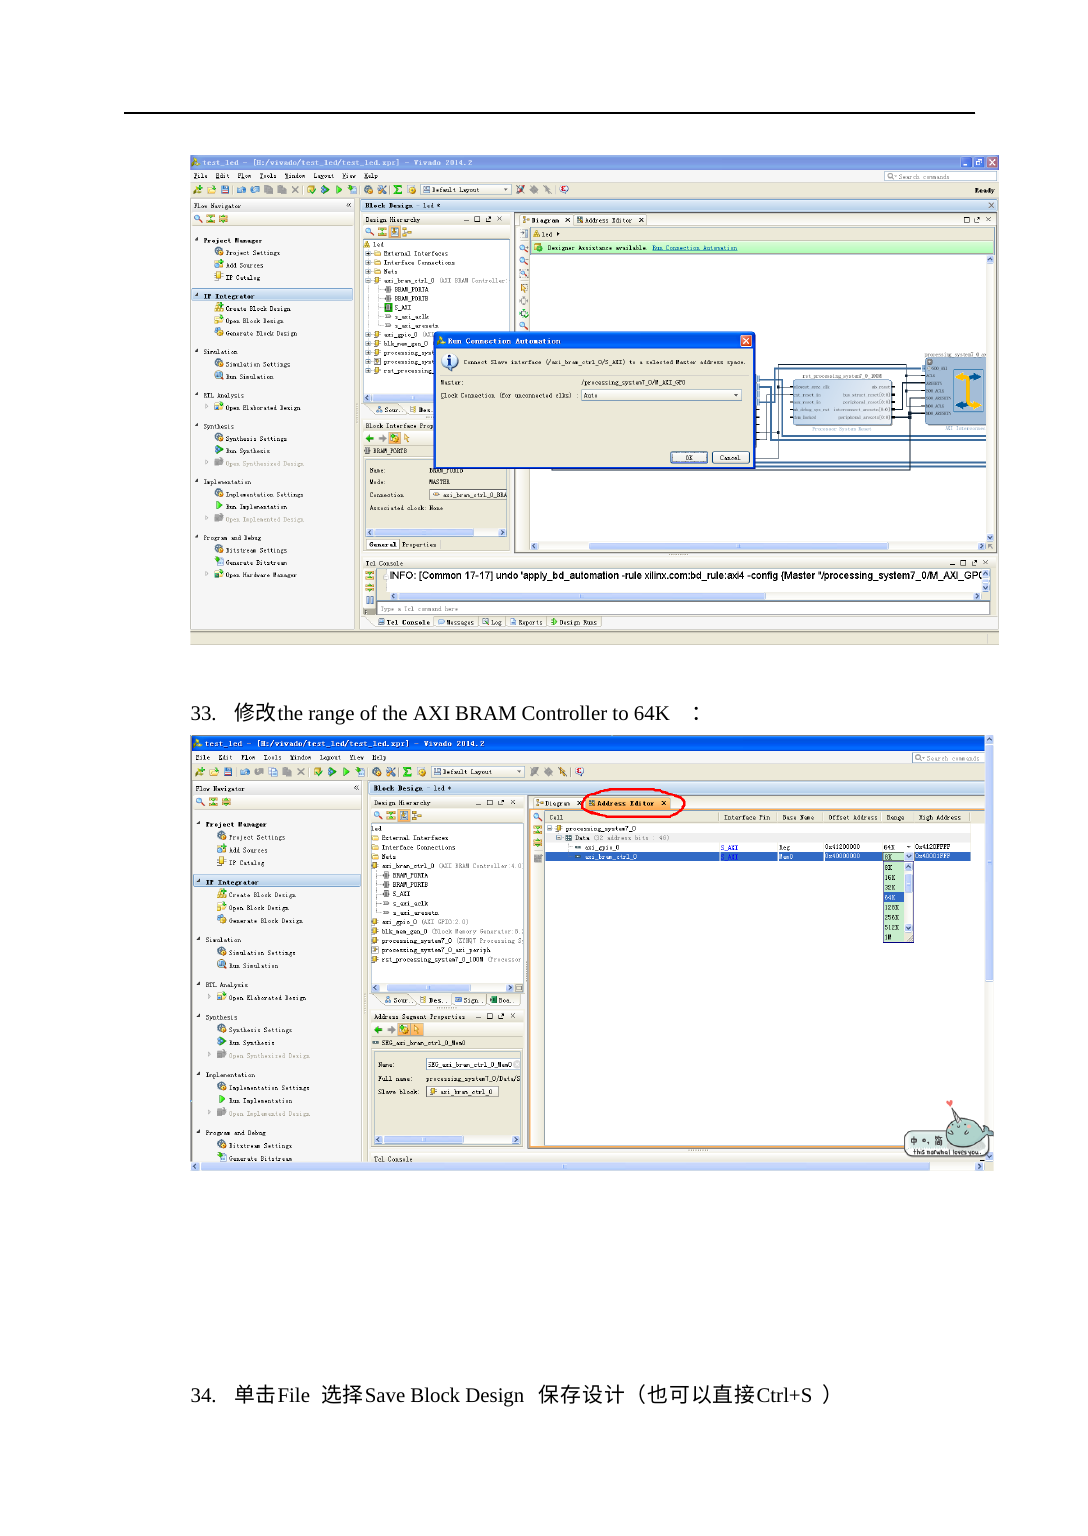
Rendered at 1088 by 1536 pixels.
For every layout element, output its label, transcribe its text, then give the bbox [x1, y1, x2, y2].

picture [190, 735, 994, 1171]
text 33. 修改the range of the AXI BRAM Controller to 64K： [125, 695, 974, 727]
text 34. 单击File选择Save Block Design保存设计（也可以直接Ctrl+S） [125, 1377, 974, 1410]
picture [190, 155, 999, 645]
